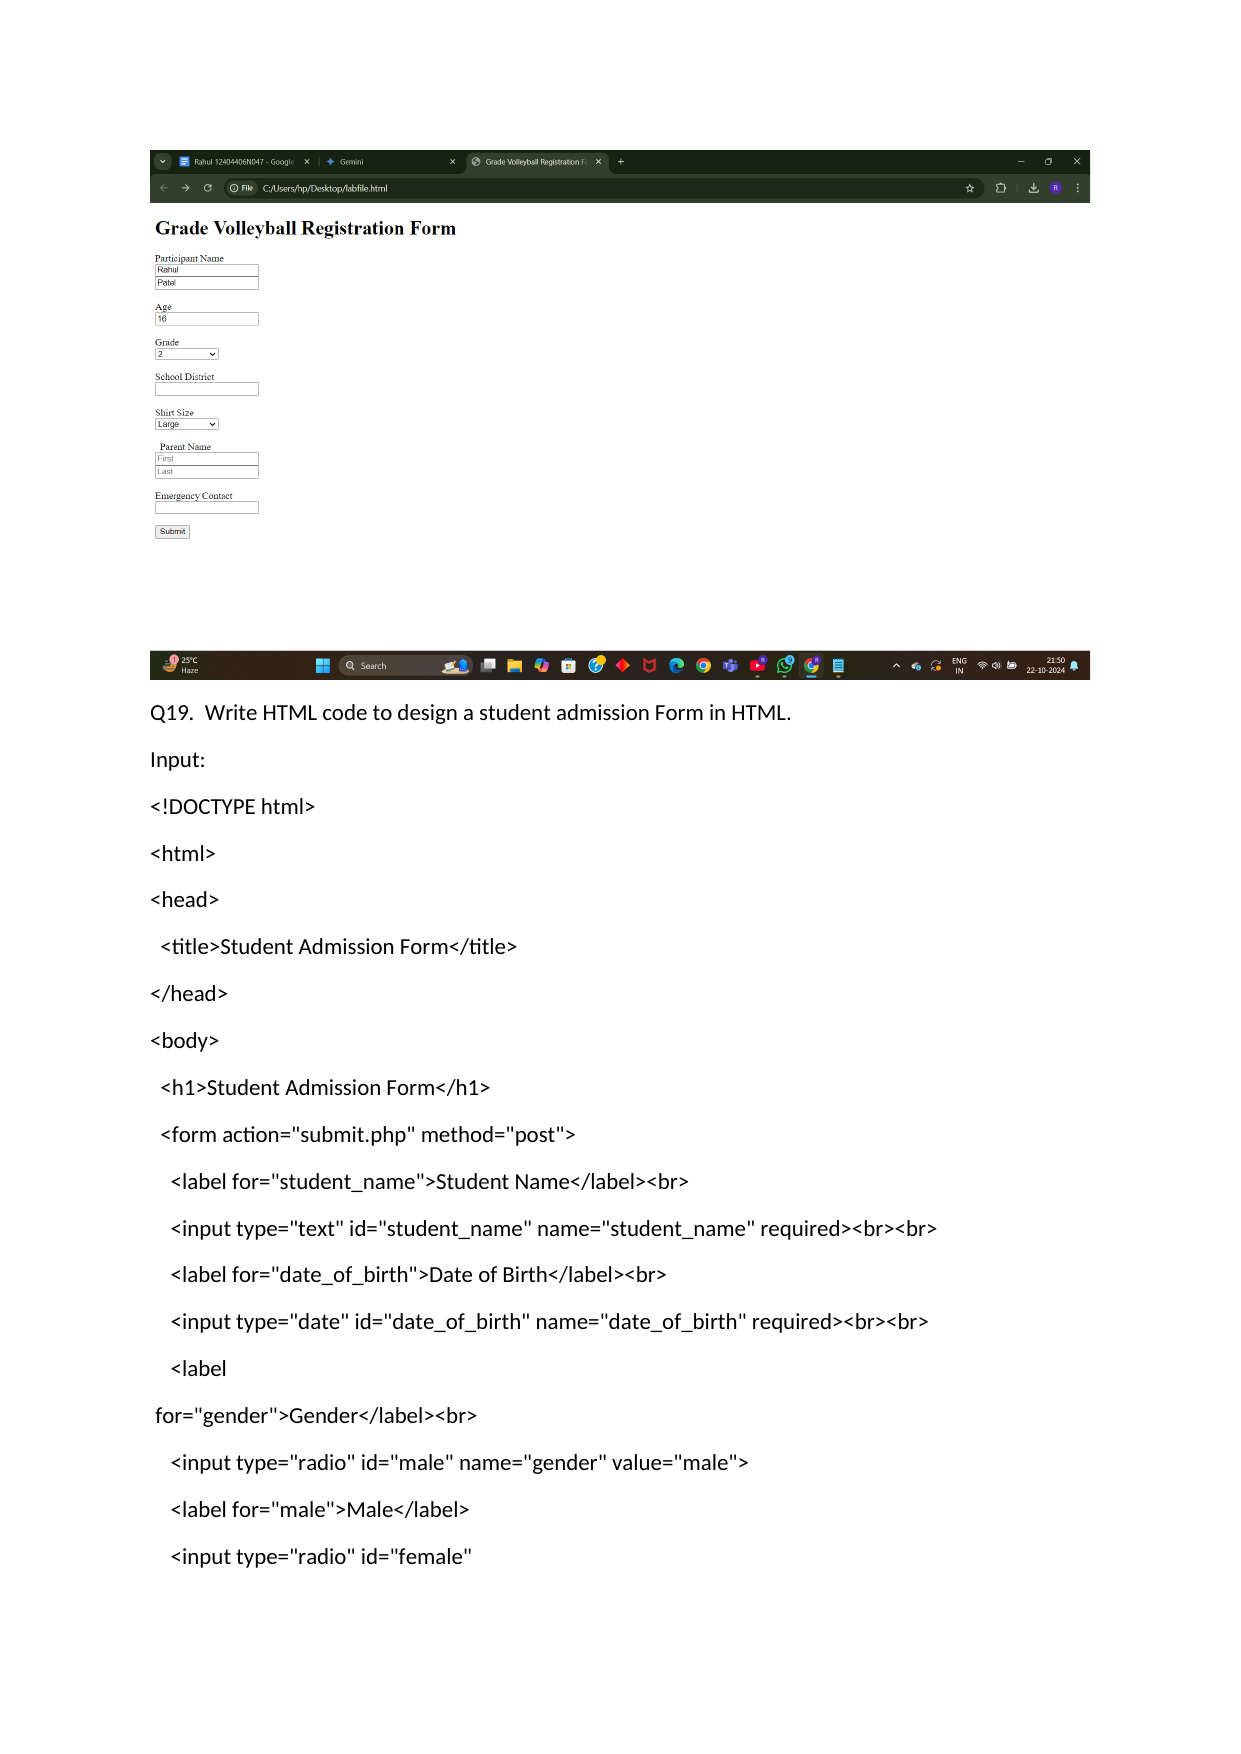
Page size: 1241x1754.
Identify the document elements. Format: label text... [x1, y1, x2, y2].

text <!DOCTYPE html> [150, 792, 1090, 820]
text <input type="radio" id="female" [150, 1542, 1090, 1570]
text Input: [150, 745, 1090, 773]
text <label [150, 1354, 1090, 1382]
text </head> [150, 979, 1090, 1007]
text <title>Student Admission Form</title> [150, 932, 1090, 960]
text for="gender">Gender</label><br> [150, 1401, 1090, 1429]
text Q19. Write HTML code to design a student admission Form in HTML. [150, 698, 1090, 726]
text <input type="radio" id="male" name="gender" value="male"> [150, 1448, 1090, 1476]
text <body> [150, 1026, 1090, 1054]
text <form action="submit.php" method="post"> [150, 1120, 1090, 1148]
text <h1>Student Admission Form</h1> [150, 1073, 1090, 1101]
picture [150, 150, 1091, 680]
text <html> [150, 839, 1090, 867]
text <label for="student_name">Student Name</label><br> [150, 1167, 1090, 1195]
text <head> [150, 886, 1090, 913]
text <label for="date_of_birth">Date of Birth</label><br> [150, 1261, 1090, 1288]
text <input type="date" id="date_of_birth" name="date_of_birth" required><br><br> [150, 1307, 1090, 1335]
text <label for="male">Male</label> [150, 1495, 1090, 1523]
text <input type="text" id="student_name" name="student_name" required><br><br> [150, 1214, 1090, 1242]
